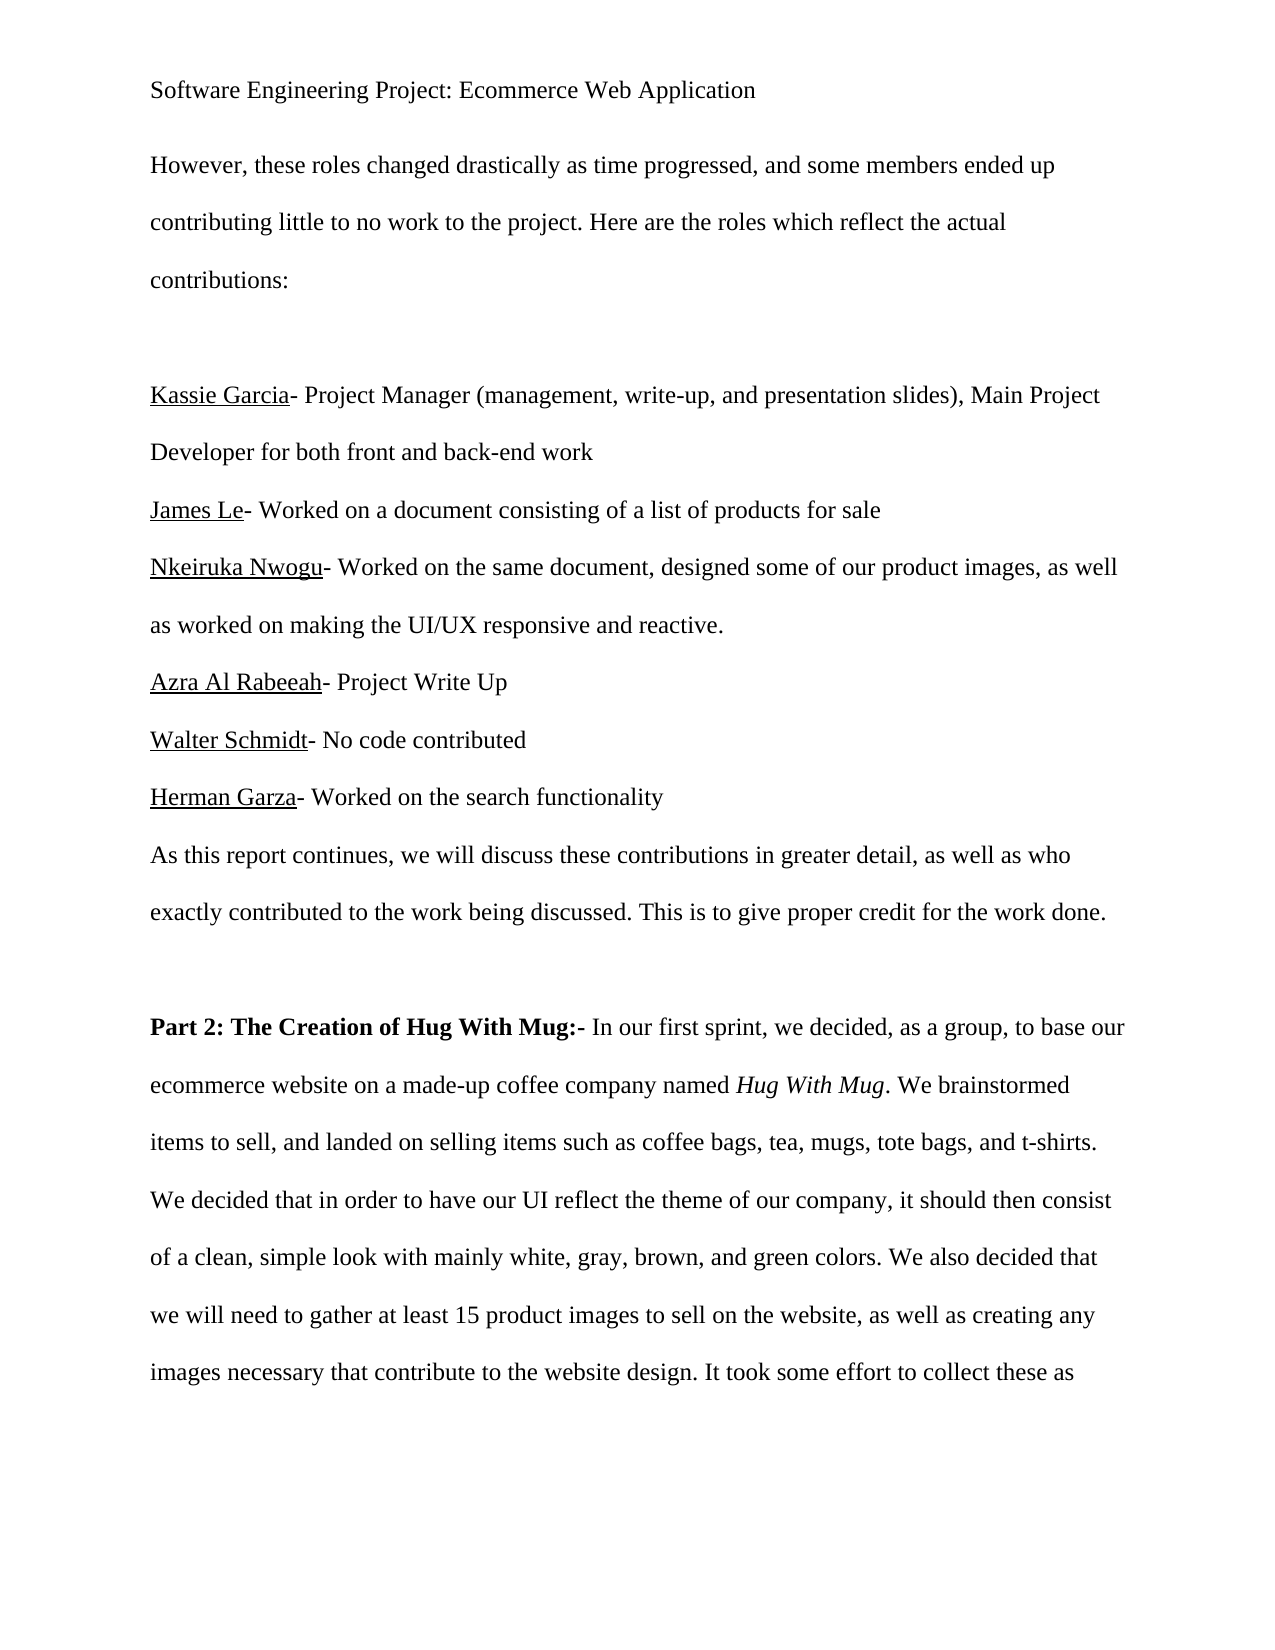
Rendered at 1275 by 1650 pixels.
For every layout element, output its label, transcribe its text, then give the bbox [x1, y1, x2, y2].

text Herman Garza- Worked on the search functionality [150, 782, 1125, 811]
text As this report continues, we will discuss these contributions in greater detail, as well as who exactly contributed to the work being discussed. This is to give proper credit for the work done. [150, 840, 1125, 926]
text Azra Al Rabeeah- Project Write Up [150, 667, 1125, 696]
text Nkeiruka Nwogu- Worked on the same document, designed some of our product images, as well as worked on making the UI/UX responsive and reactive. [150, 552, 1125, 639]
text Kassie Garcia- Project Manager (management, write-up, and presentation slides), Main Project Developer for both front and back-end work [150, 380, 1125, 466]
text Walter Schmidt- No code contributed [150, 725, 1125, 754]
text However, these roles changed drastically as time progressed, and some members ended up contributing little to no work to the project. Here are the roles which reflect the actual contributions: [150, 150, 1125, 294]
text James Le- Worked on a document consisting of a list of products for sale [150, 495, 1125, 524]
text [150, 1012, 1125, 1386]
